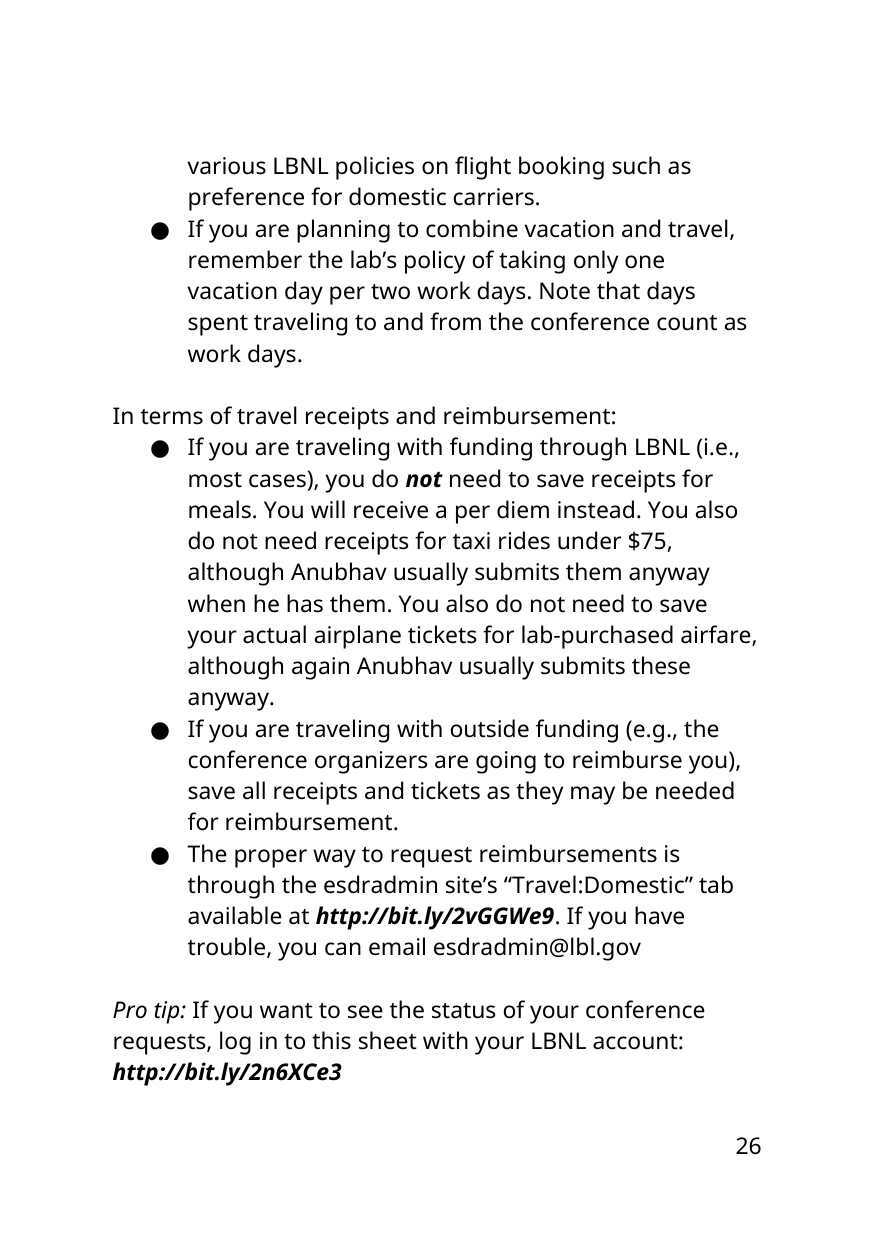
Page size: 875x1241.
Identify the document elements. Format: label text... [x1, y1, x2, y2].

list If you are traveling with outside funding (e.g., the conference organizers are going to reimburse you), save all receipts and tickets as they may be needed for reimbursement. [150, 712, 762, 837]
list The proper way to request reimbursements is through the esdradmin site’s “Travel:Domestic” tab available at http://bit.ly/2vGGWe9. If you have trouble, you can email esdradmin@lbl.gov [150, 837, 762, 962]
text Pro tip: If you want to see the status of your conference requests, log in to this sheet with your LBNL account: http://bit.ly/2n6XCe3 [112, 994, 762, 1087]
list If you are planning to combine vacation and travel, remember the lab’s policy of taking only one vacation day per two work days. Note that days spent traveling to and from the conference count as work days. [150, 212, 762, 369]
text In terms of travel receipts and reimbursement: [112, 400, 762, 431]
list If you are traveling with funding through LBNL (i.e., most cases), you do not need to save receipts for meals. You will receive a per diem instead. You also do not need receipts for taxi rides under $75, although Anubhav usually submits them anyway when he has them. You also do not need to save your actual airplane tickets for lab-purchased airfare, although again Anubhav usually submits these anyway. [150, 431, 762, 712]
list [150, 150, 762, 212]
